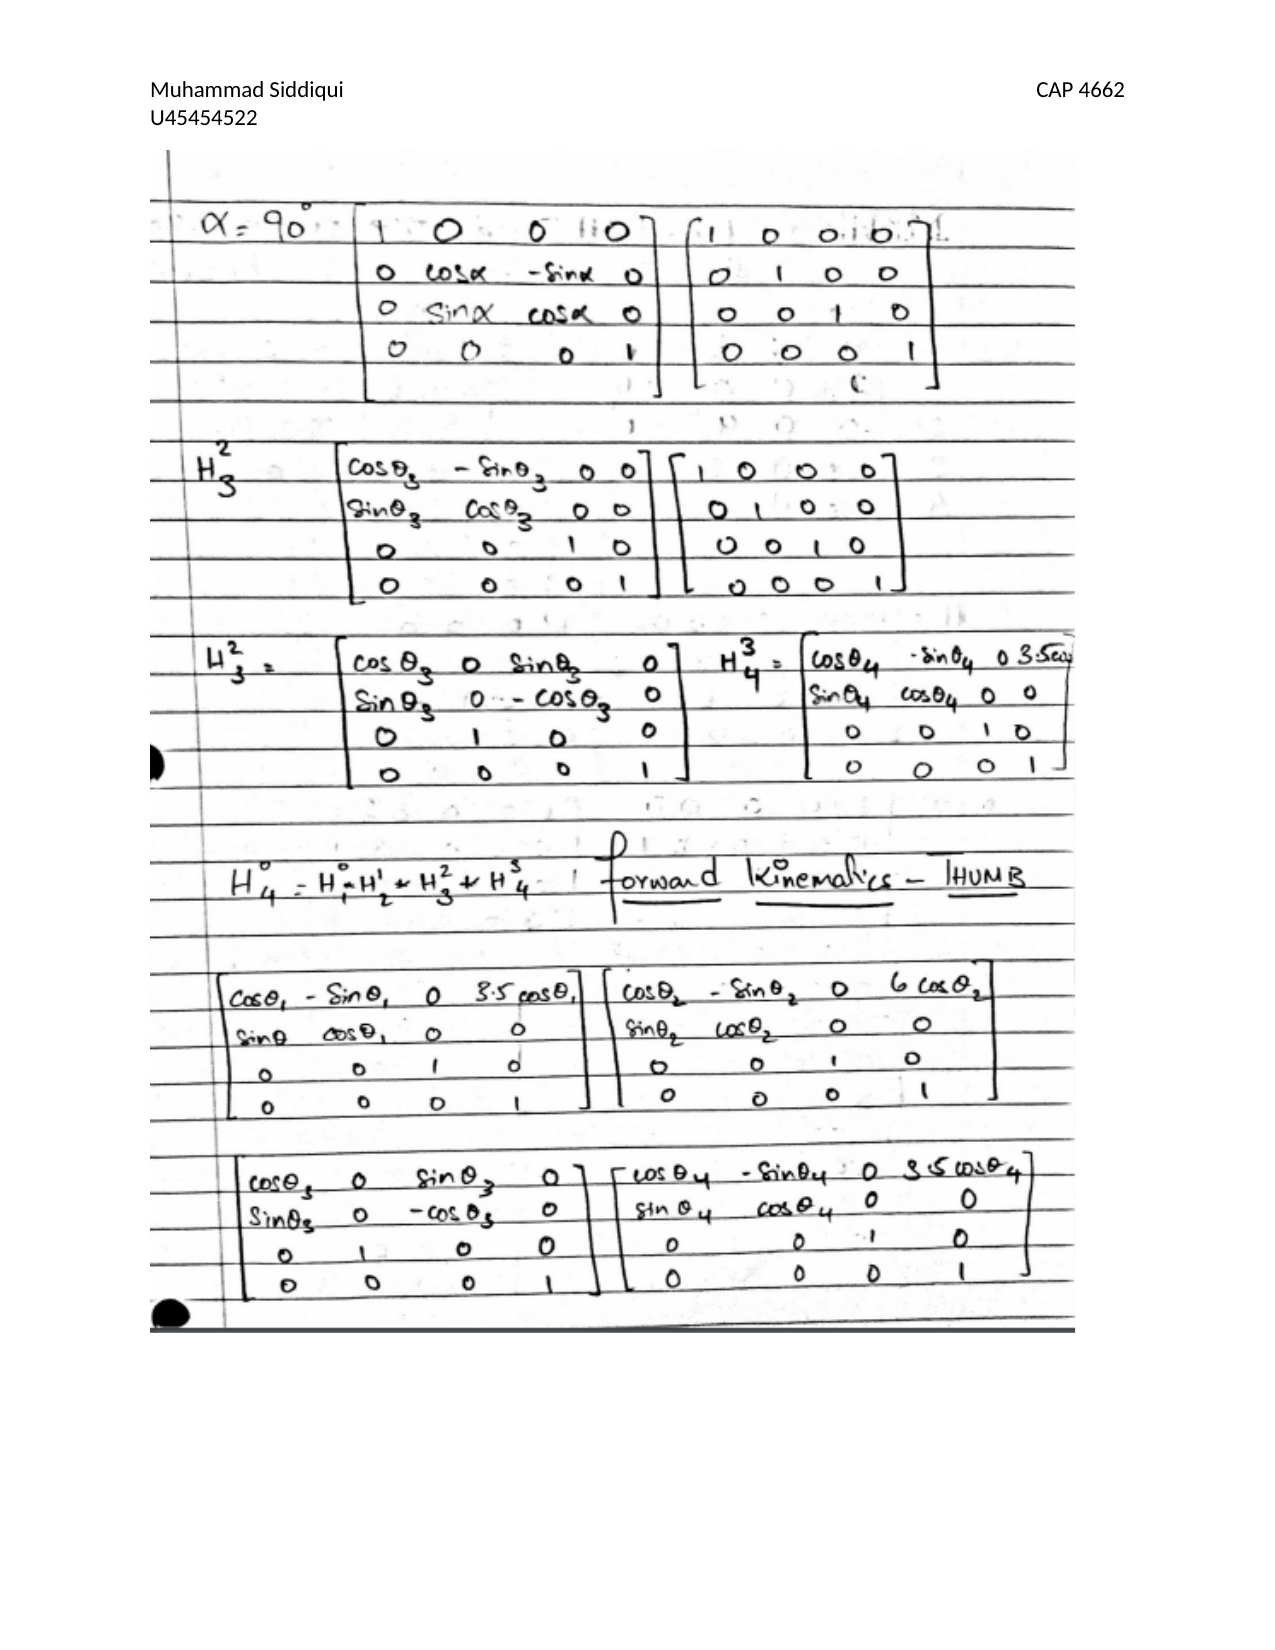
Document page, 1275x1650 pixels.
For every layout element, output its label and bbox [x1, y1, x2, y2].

picture [150, 150, 1075, 1333]
